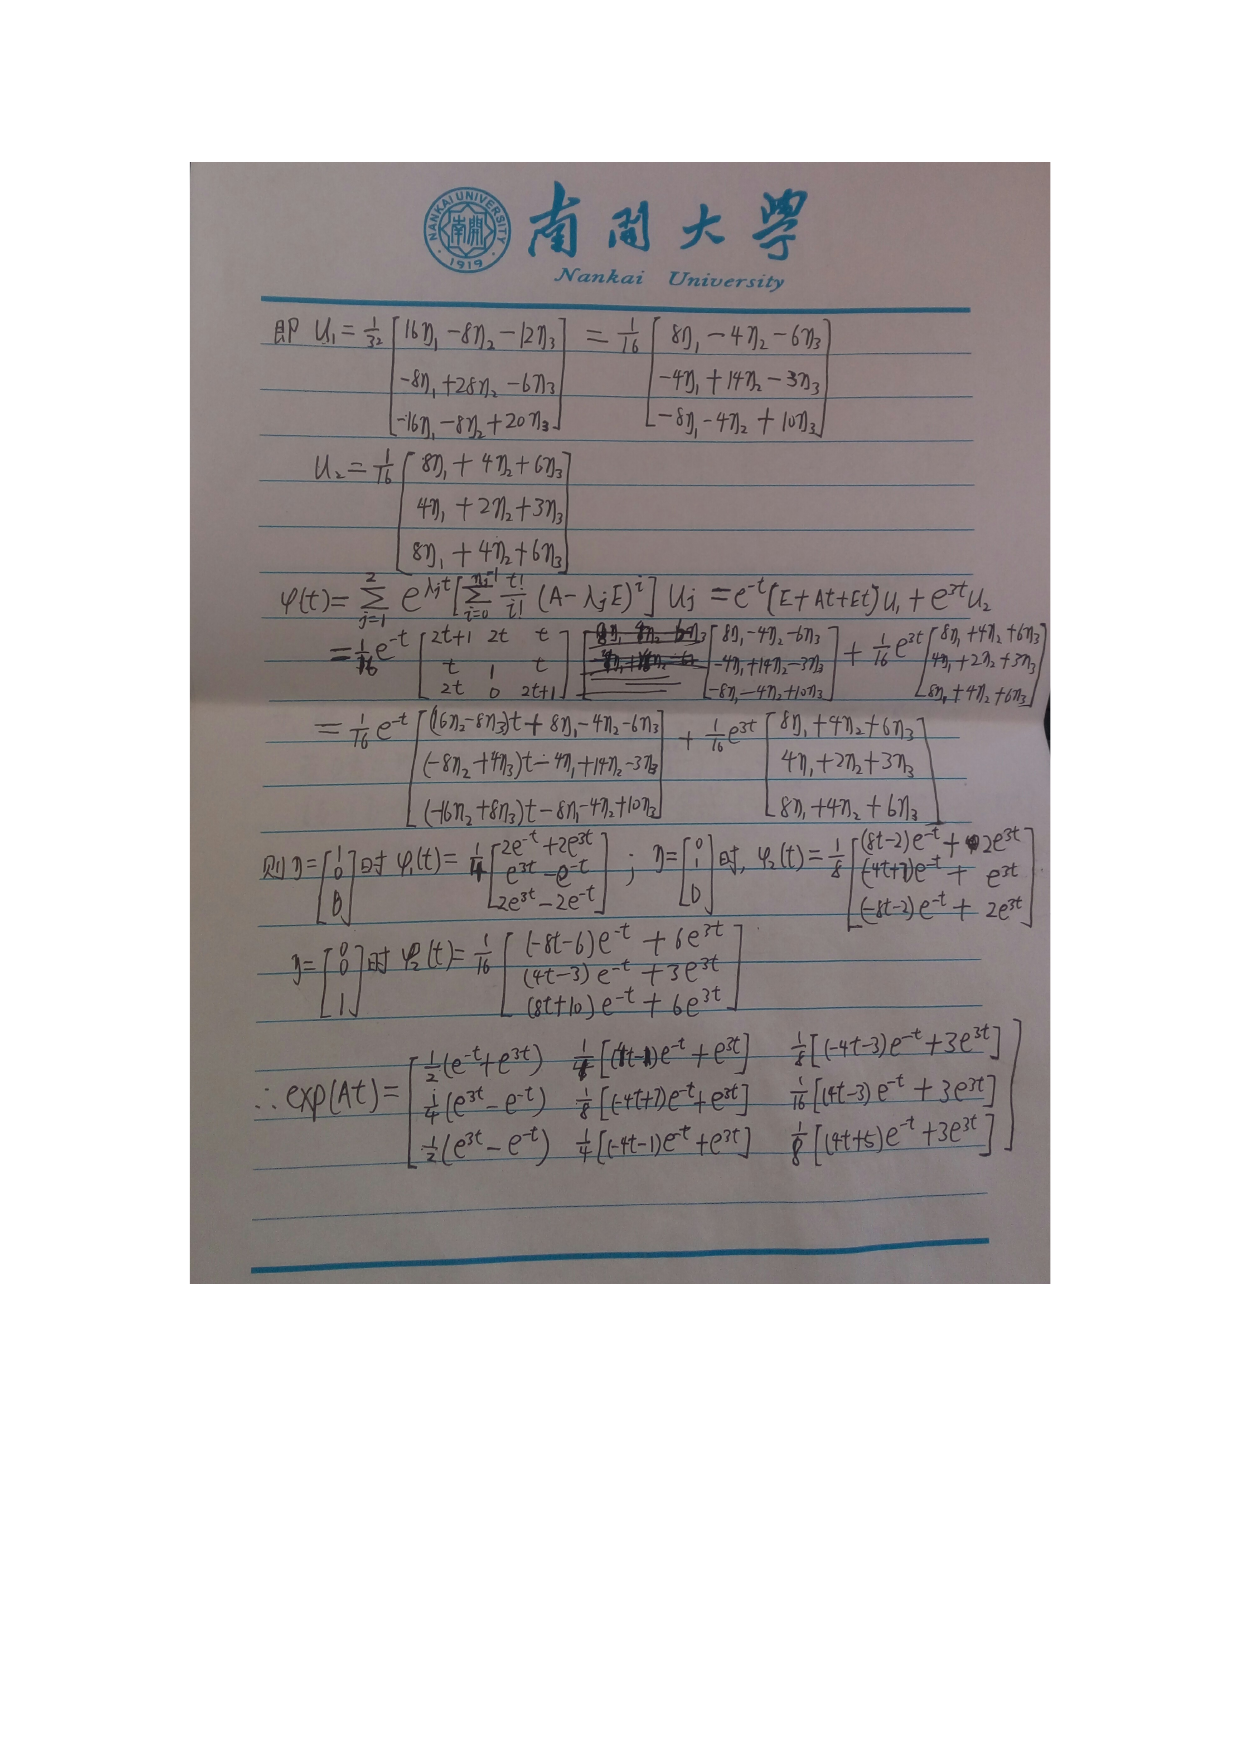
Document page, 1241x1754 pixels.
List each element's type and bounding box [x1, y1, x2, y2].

picture [189, 162, 1051, 1284]
